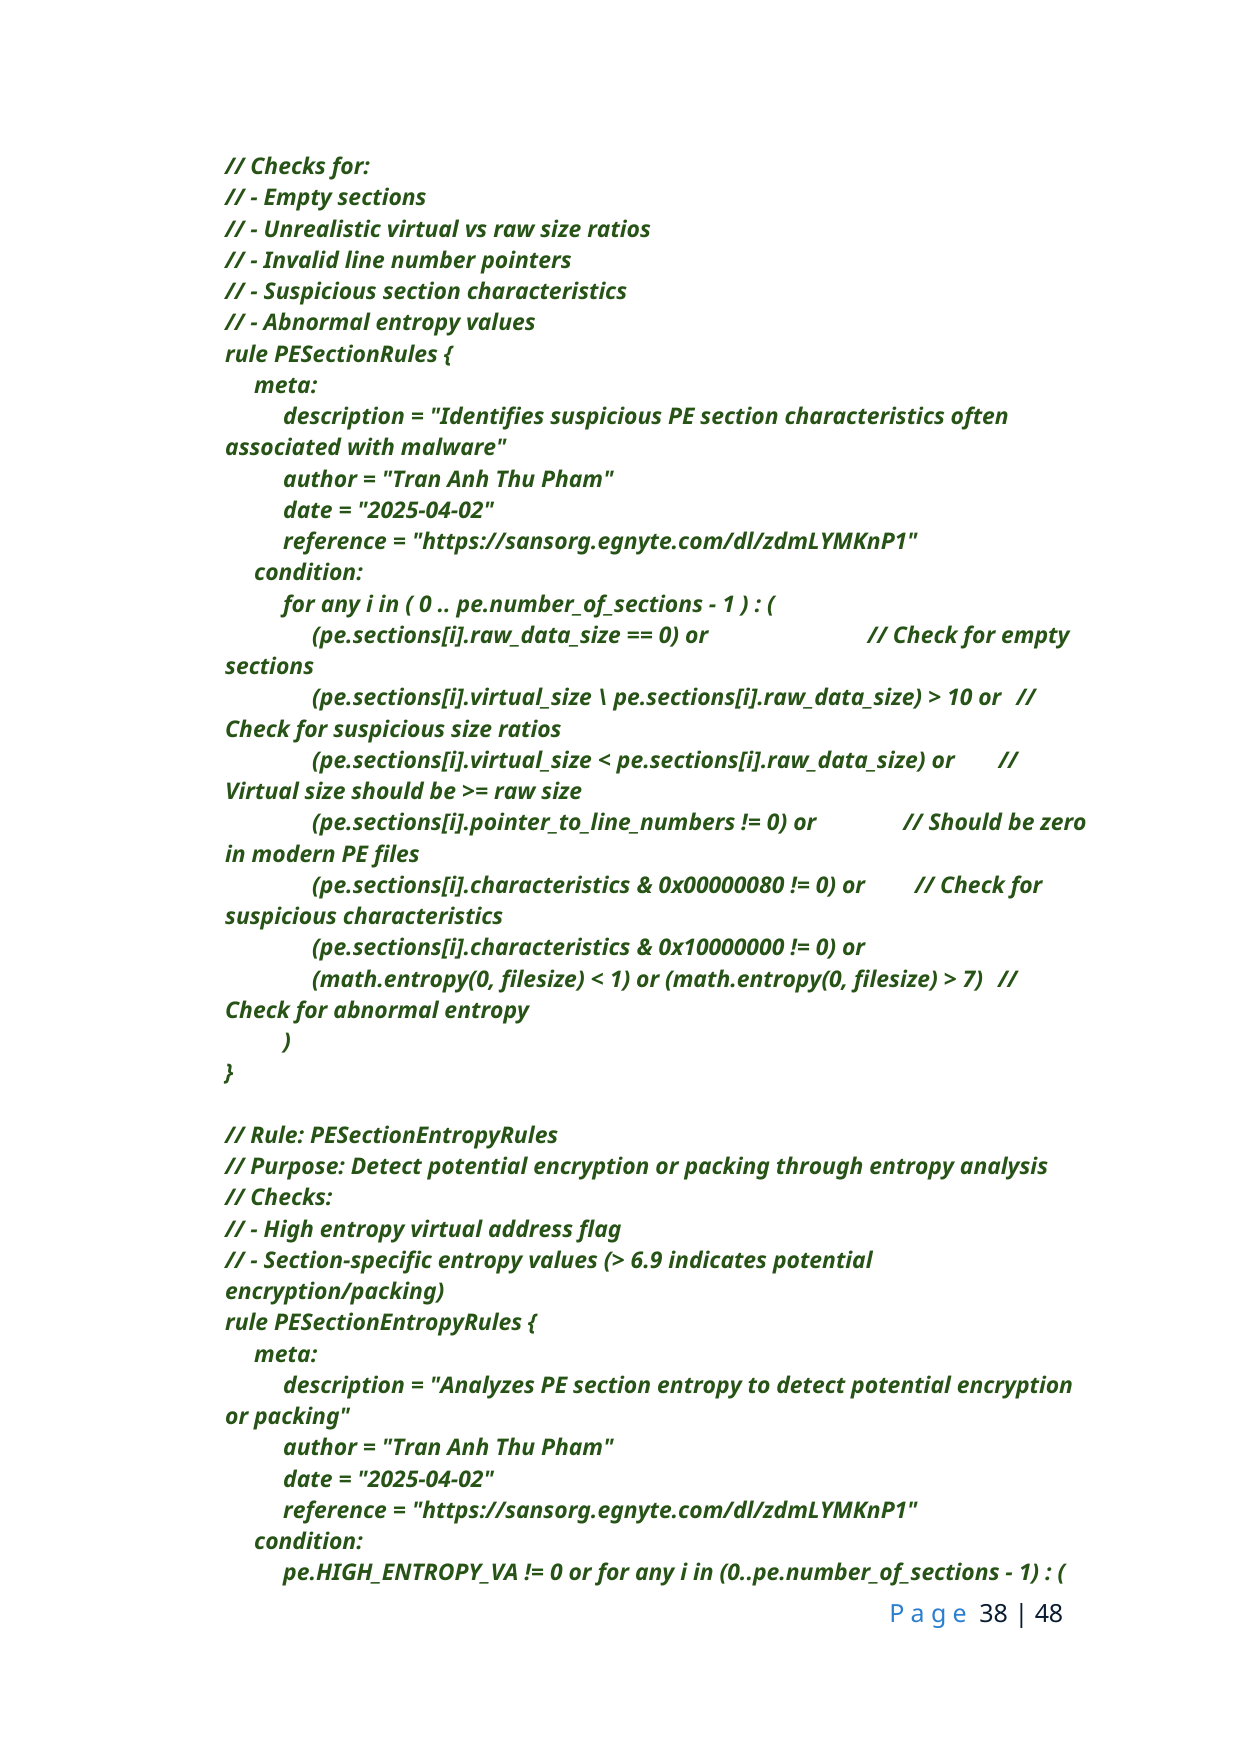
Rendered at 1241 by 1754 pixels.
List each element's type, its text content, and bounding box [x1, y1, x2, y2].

list // - High entropy virtual address flag [225, 1212, 1090, 1244]
list (pe.sections[i].virtual_size < pe.sections[i].raw_data_size) or // Virtual size should be >= raw size [225, 744, 1090, 806]
list // - Suspicious section characteristics [225, 275, 1090, 306]
list (pe.sections[i].virtual_size \ pe.sections[i].raw_data_size) > 10 or // Check for suspicious size ratios [225, 681, 1090, 744]
list } [225, 1056, 1090, 1087]
list // - Section-specific entropy values (> 6.9 indicates potential encryption/packing) [225, 1244, 1090, 1306]
list date = "2025-04-02" [225, 1462, 1090, 1494]
list // - Empty sections [225, 181, 1090, 212]
list description = "Analyzes PE section entropy to detect potential encryption or packing" [225, 1369, 1090, 1431]
list (pe.sections[i].raw_data_size == 0) or // Check for empty sections [225, 619, 1090, 681]
list // Checks: [225, 1181, 1090, 1212]
list pe.HIGH_ENTROPY_VA != 0 or for any i in (0..pe.number_of_sections - 1) : ( [225, 1556, 1090, 1587]
list description = "Identifies suspicious PE section characteristics often associated with malware" [225, 400, 1090, 462]
list for any i in ( 0 .. pe.number_of_sections - 1 ) : ( [225, 587, 1090, 619]
list // - Invalid line number pointers [225, 244, 1090, 275]
list meta: [225, 369, 1090, 400]
list // Purpose: Detect potential encryption or packing through entropy analysis [225, 1150, 1090, 1181]
list (math.entropy(0, filesize) < 1) or (math.entropy(0, filesize) > 7) // Check for abnormal entropy [225, 962, 1090, 1025]
list (pe.sections[i].characteristics & 0x10000000 != 0) or [225, 931, 1090, 962]
list author = "Tran Anh Thu Pham" [225, 1431, 1090, 1462]
list // Rule: PESectionEntropyRules [225, 1119, 1090, 1150]
list rule PESectionEntropyRules { [225, 1306, 1090, 1337]
list condition: [225, 1525, 1090, 1556]
list (pe.sections[i].characteristics & 0x00000080 != 0) or // Check for suspicious characteristics [225, 869, 1090, 931]
list date = "2025-04-02" [225, 494, 1090, 525]
list // Checks for: [225, 150, 1090, 181]
list // - Unrealistic virtual vs raw size ratios [225, 212, 1090, 244]
list condition: [225, 556, 1090, 587]
list // - Abnormal entropy values [225, 306, 1090, 337]
list (pe.sections[i].pointer_to_line_numbers != 0) or // Should be zero in modern PE files [225, 806, 1090, 869]
list reference = "https://sansorg.egnyte.com/dl/zdmLYMKnP1" [225, 525, 1090, 556]
list rule PESectionRules { [225, 337, 1090, 369]
list author = "Tran Anh Thu Pham" [225, 462, 1090, 494]
list ) [225, 1025, 1090, 1056]
list meta: [225, 1337, 1090, 1369]
list reference = "https://sansorg.egnyte.com/dl/zdmLYMKnP1" [225, 1494, 1090, 1525]
